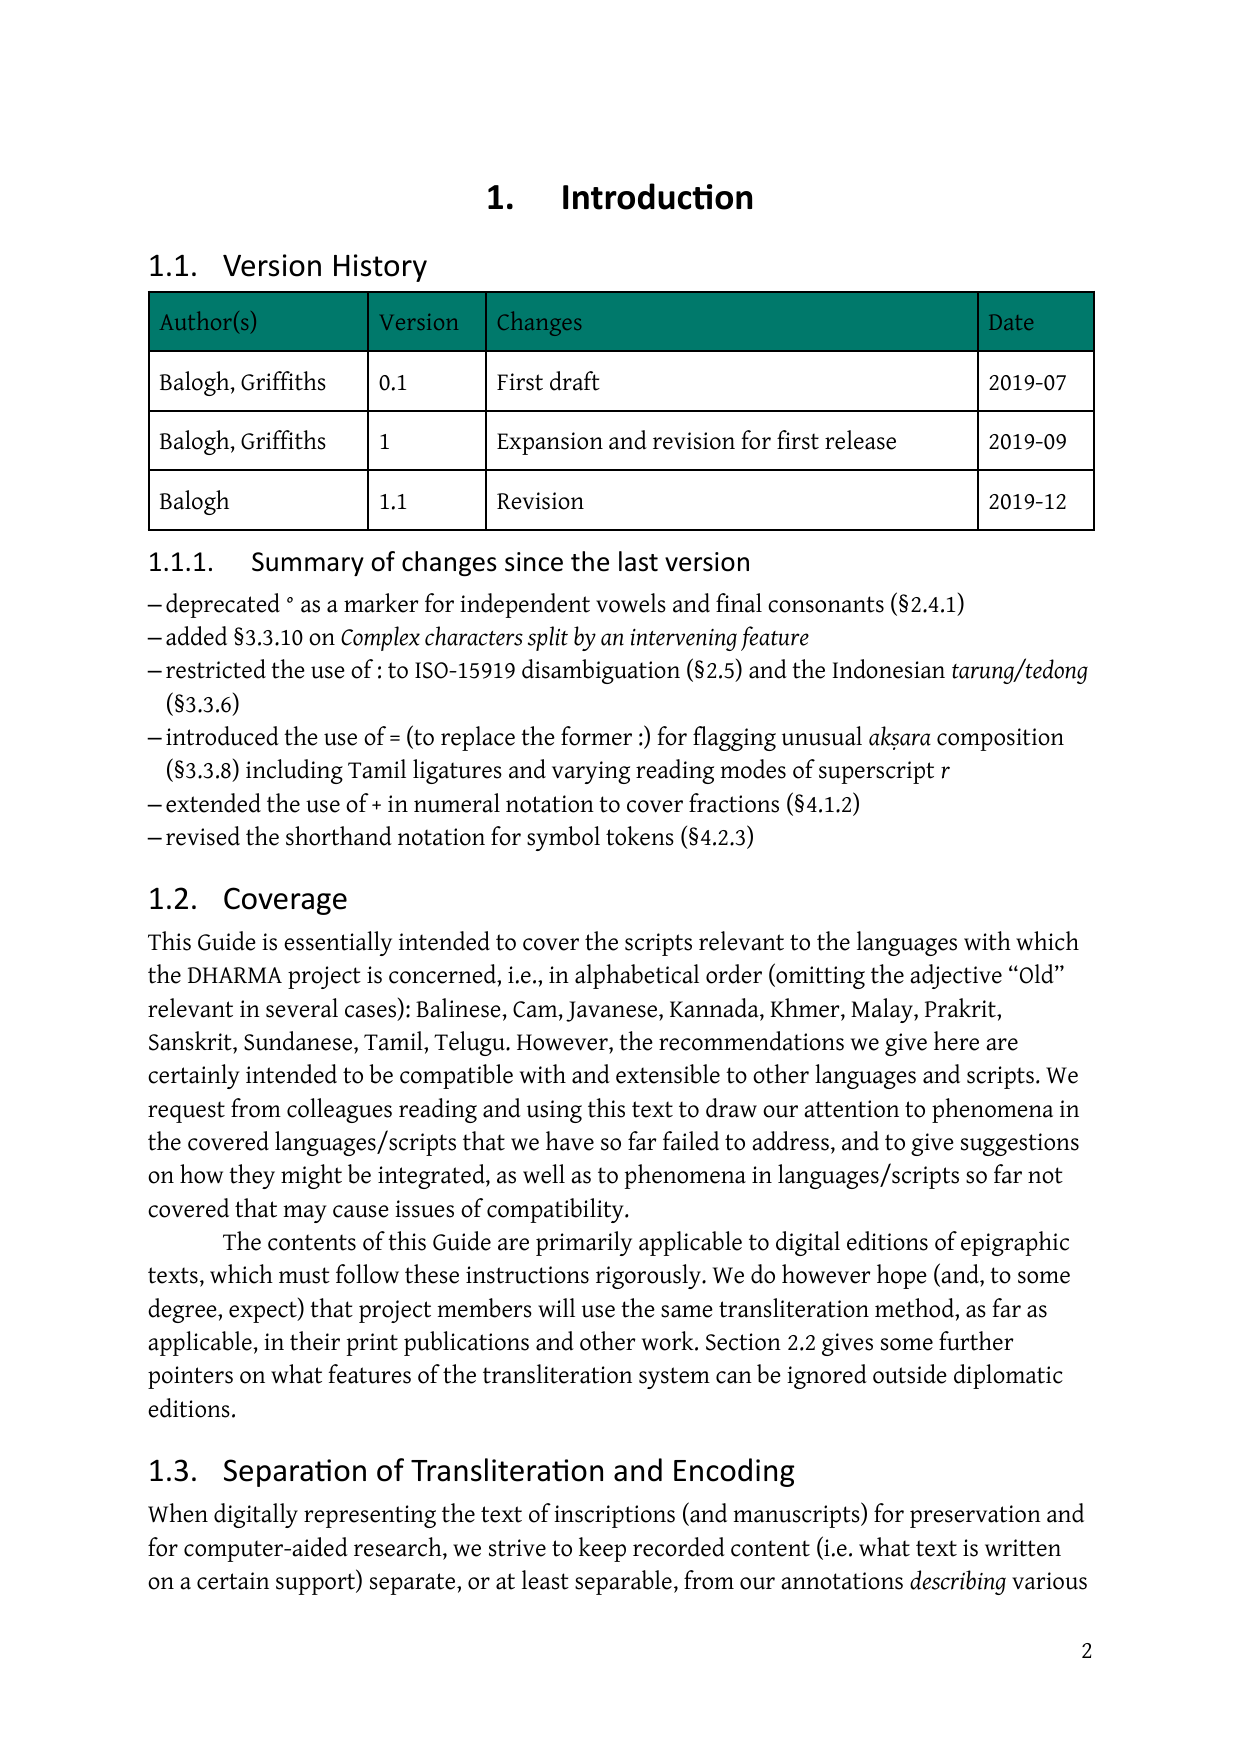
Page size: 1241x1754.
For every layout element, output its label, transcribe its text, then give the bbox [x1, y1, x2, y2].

text The contents of this Guide are primarily applicable to digital editions of epigraphic texts, which must follow these instructions rigorously. We do however hope (and, to some degree, expect) that project members will use the same transliteration method, as far as applicable, in their print publications and other work. Section 2.2 gives some further pointers on what features of the transliteration system can be ignored outside diplomatic editions. [148, 1224, 1092, 1424]
subtitle Introduction [148, 173, 1092, 218]
table_cell 2019-07 [979, 352, 1093, 410]
subtitle Version History [148, 243, 1092, 284]
table_cell Balogh [150, 471, 367, 529]
list restricted the use of : to ISO-15919 disambiguation (§2.5) and the Indonesian tarung/tedong (§3.3.6) [148, 652, 1092, 719]
table_cell Expansion and revision for first release [487, 412, 977, 469]
table_header Changes [487, 293, 977, 350]
table_cell Balogh, Griffiths [150, 352, 367, 410]
table_header Date [979, 293, 1093, 350]
table_cell Revision [487, 471, 977, 529]
table_cell Balogh, Griffiths [150, 412, 367, 469]
table_cell 2019-12 [979, 471, 1093, 529]
subtitle Separation of Transliteration and Encoding [148, 1449, 1092, 1490]
table_cell First draft [487, 352, 977, 410]
text This Guide is essentially intended to cover the scripts relevant to the languages with which the DHARMA project is concerned, i.e., in alphabetical order (omitting the adjective “Old” relevant in several cases): Balinese, Cam, Javanese, Kannada, Khmer, Malay, Prakrit, Sanskrit, Sundanese, Tamil, Telugu. However, the recommendations we give here are certainly intended to be compatible with and extensible to other languages and scripts. We request from colleagues reading and using this text to draw our attention to phenomena in the covered languages/scripts that we have so far failed to address, and to give suggestions on how they might be integrated, as well as to phenomena in languages/scripts so far not covered that may cause issues of compatibility. [148, 924, 1092, 1224]
table_header Author(s) [150, 293, 367, 350]
list added §3.3.10 on Complex characters split by an intervening feature [148, 619, 1092, 652]
subtitle Summary of changes since the last version [148, 543, 1092, 579]
table_cell 0.1 [369, 352, 485, 410]
list introduced the use of = (to replace the former :) for flagging unusual akṣara composition (§3.3.8) including Tamil ligatures and varying reading modes of superscript r [148, 719, 1092, 785]
table_cell 1 [369, 412, 485, 469]
list extended the use of + in numeral notation to cover fractions (§4.1.2) [148, 785, 1092, 819]
table_cell 2019-09 [979, 412, 1093, 469]
list deprecated ° as a marker for independent vowels and final consonants (§2.4.1) [148, 585, 1092, 619]
subtitle Coverage [148, 877, 1092, 918]
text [148, 1496, 1092, 1596]
list revised the shorthand notation for symbol tokens (§4.2.3) [148, 819, 1092, 852]
table_header Version [369, 293, 485, 350]
table_cell 1.1 [369, 471, 485, 529]
